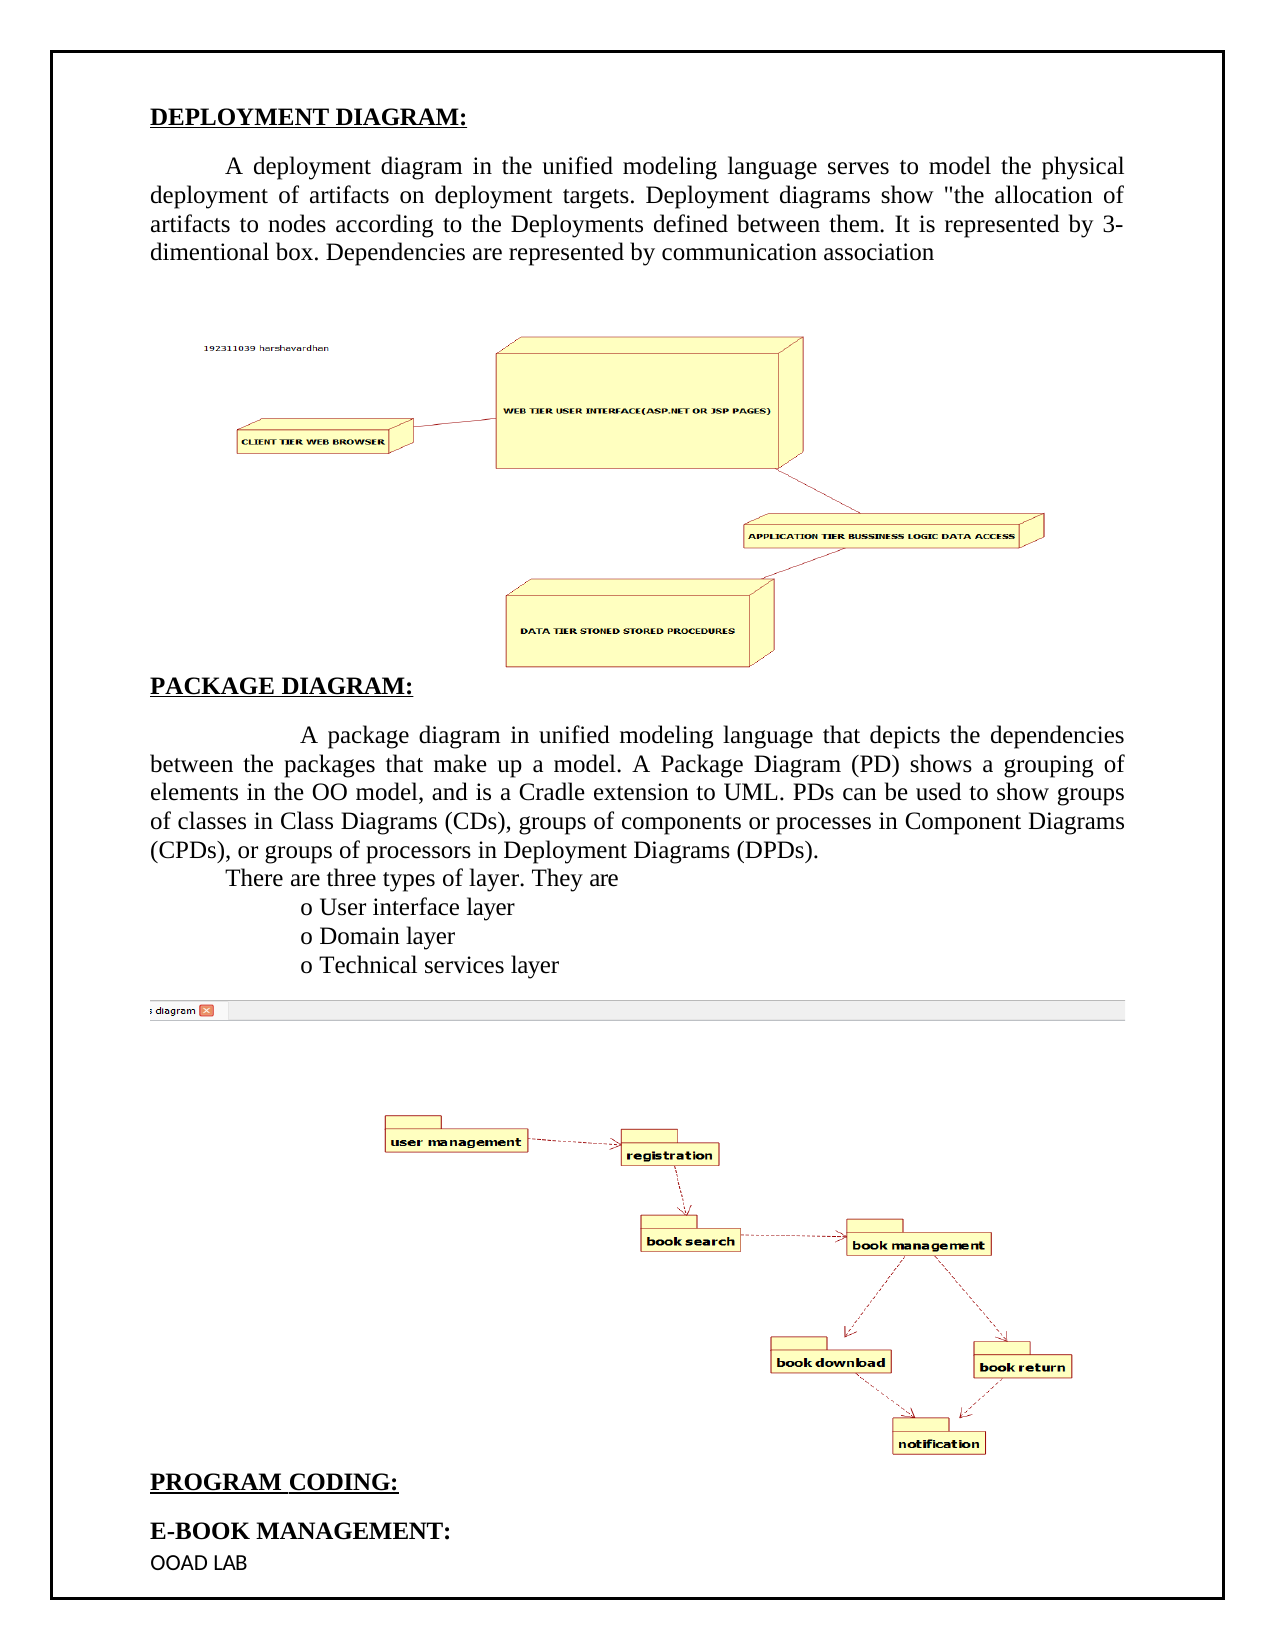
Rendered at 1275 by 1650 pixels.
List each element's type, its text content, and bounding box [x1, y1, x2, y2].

subtitle DEPLOYMENT DIAGRAM: [150, 102, 1200, 131]
picture [150, 308, 1124, 671]
picture [150, 1000, 1125, 1468]
text There are three types of layer. They are [225, 864, 1200, 893]
list Technical services layer [300, 950, 1200, 979]
text A deployment diagram in the unified modeling language serves to model the physical deployment of artifacts on deployment targets. Deployment diagrams show "the allocation of artifacts to nodes according to the Deployments defined between them. It is represented by 3- dimentional box. Dependencies are represented by communication association [150, 151, 1126, 266]
subtitle PACKAGE DIAGRAM: [150, 671, 1200, 700]
list Domain layer [300, 921, 1200, 950]
subtitle PROGRAM CODING: [150, 1467, 1200, 1496]
text E-BOOK MANAGEMENT: [150, 1517, 1200, 1546]
list User interface layer [300, 893, 1200, 921]
text A package diagram in unified modeling language that depicts the dependencies between the packages that make up a model. A Package Diagram (PD) shows a grouping of elements in the OO model, and is a Cradle extension to UML. PDs can be used to show groups of classes in Class Diagrams (CDs), groups of components or processes in Component Diagrams (CPDs), or groups of processors in Deployment Diagrams (DPDs). [150, 720, 1126, 864]
